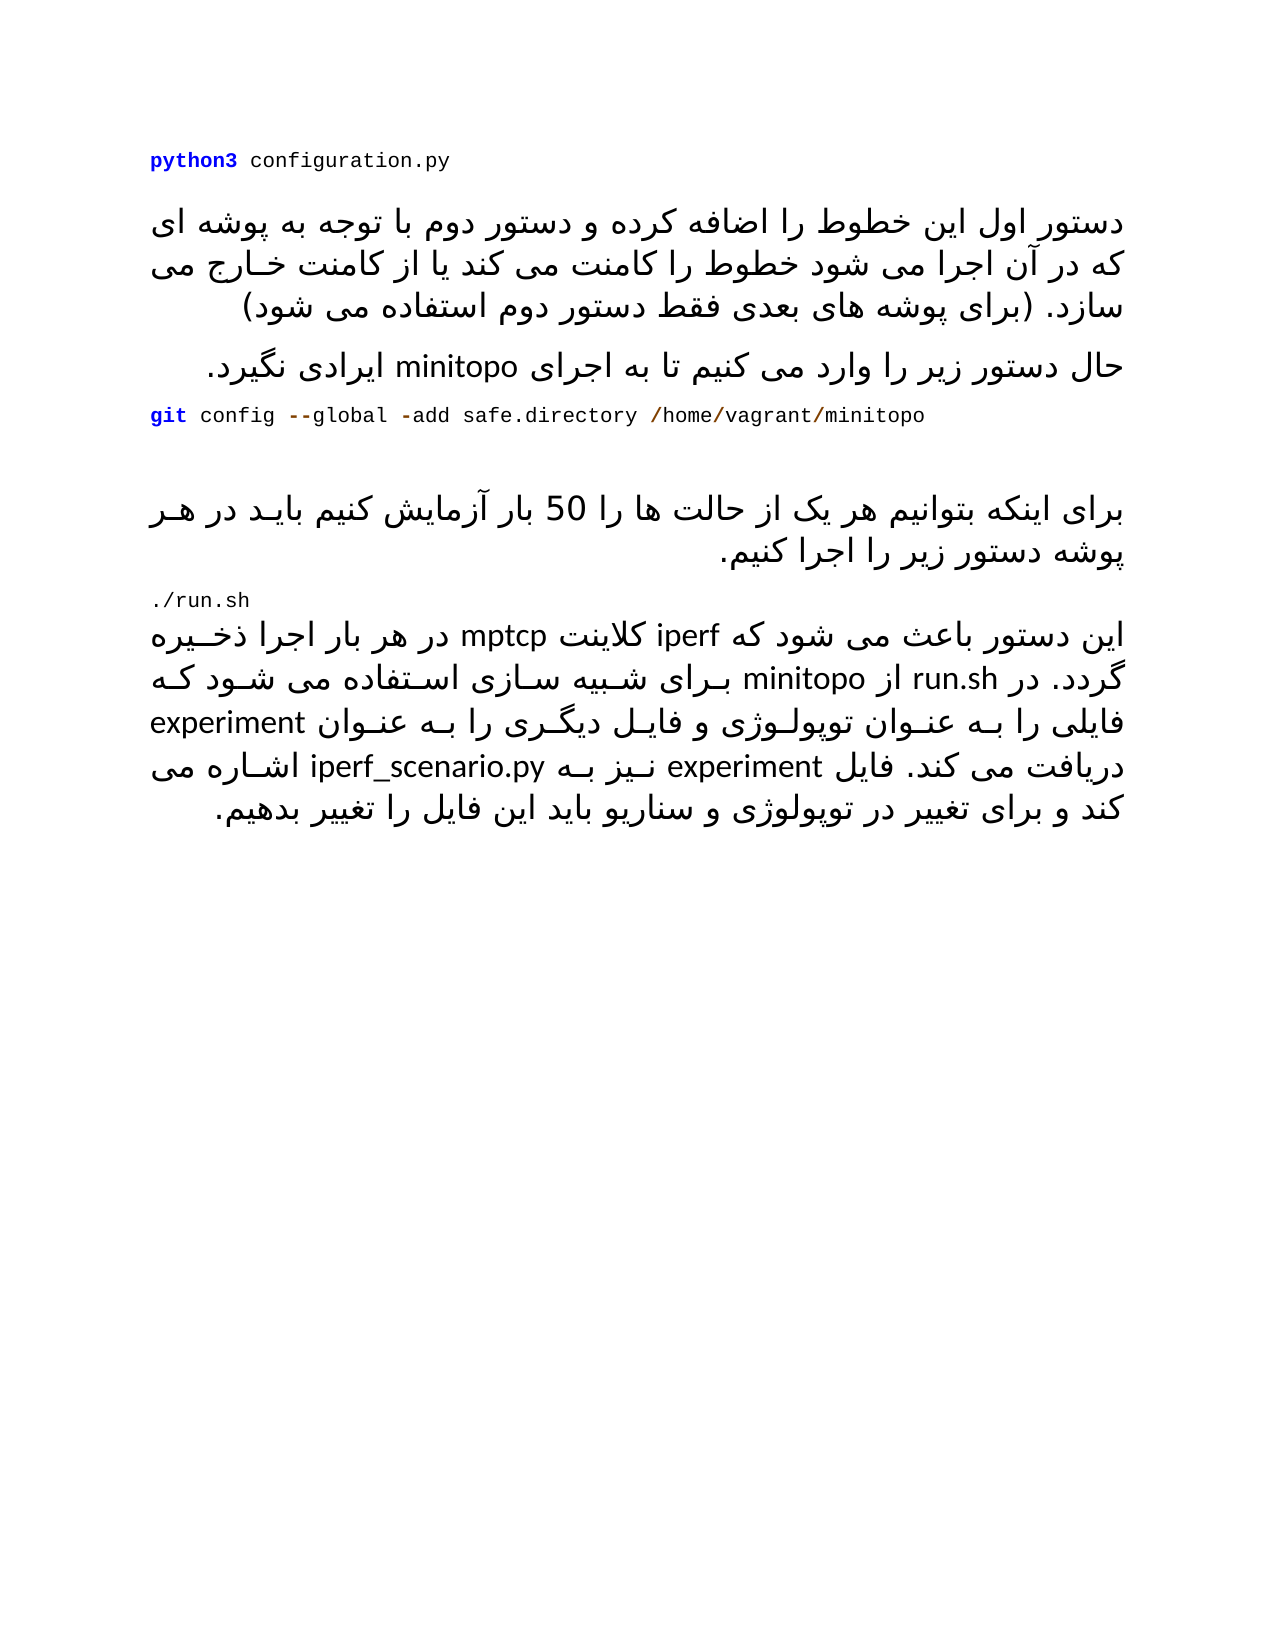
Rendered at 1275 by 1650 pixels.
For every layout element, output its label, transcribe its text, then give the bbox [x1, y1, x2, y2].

text برای اینکه بتوانیم هر یک از حالت ها را 50 بار آزمایش کنیم باید در هر پوشه دستور زیر را اجرا کنیم. [150, 489, 1125, 570]
text python3 configuration.py [150, 150, 1125, 174]
text حال دستور زیر را وارد می کنیم تا به اجرای minitopo ایرادی نگیرد. [150, 345, 1125, 385]
text ./run.sh [150, 590, 1125, 614]
text git config --global -add safe.directory /home/vagrant/minitopo [150, 405, 1125, 429]
text دستور اول این خطوط را اضافه کرده و دستور دوم با توجه به پوشه ای که در آن اجرا می شود خطوط را کامنت می کند یا از کامنت خارج می سازد. (برای پوشه های بعدی فقط دستور دوم استفاده می شود) [150, 202, 1125, 325]
text این دستور باعث می شود که iperf کلاینت mptcp در هر بار اجرا ذخیره گردد. در run.sh از minitopo برای شبیه سازی استفاده می شود که فایلی را به عنوان توپولوژی و فایل دیگری را به عنوان experiment دریافت می کند. فایل experiment نیز به iperf_scenario.py اشاره می کند و برای تغییر در توپولوژی و سناریو باید این فایل را تغییر بدهیم. [150, 614, 1125, 827]
